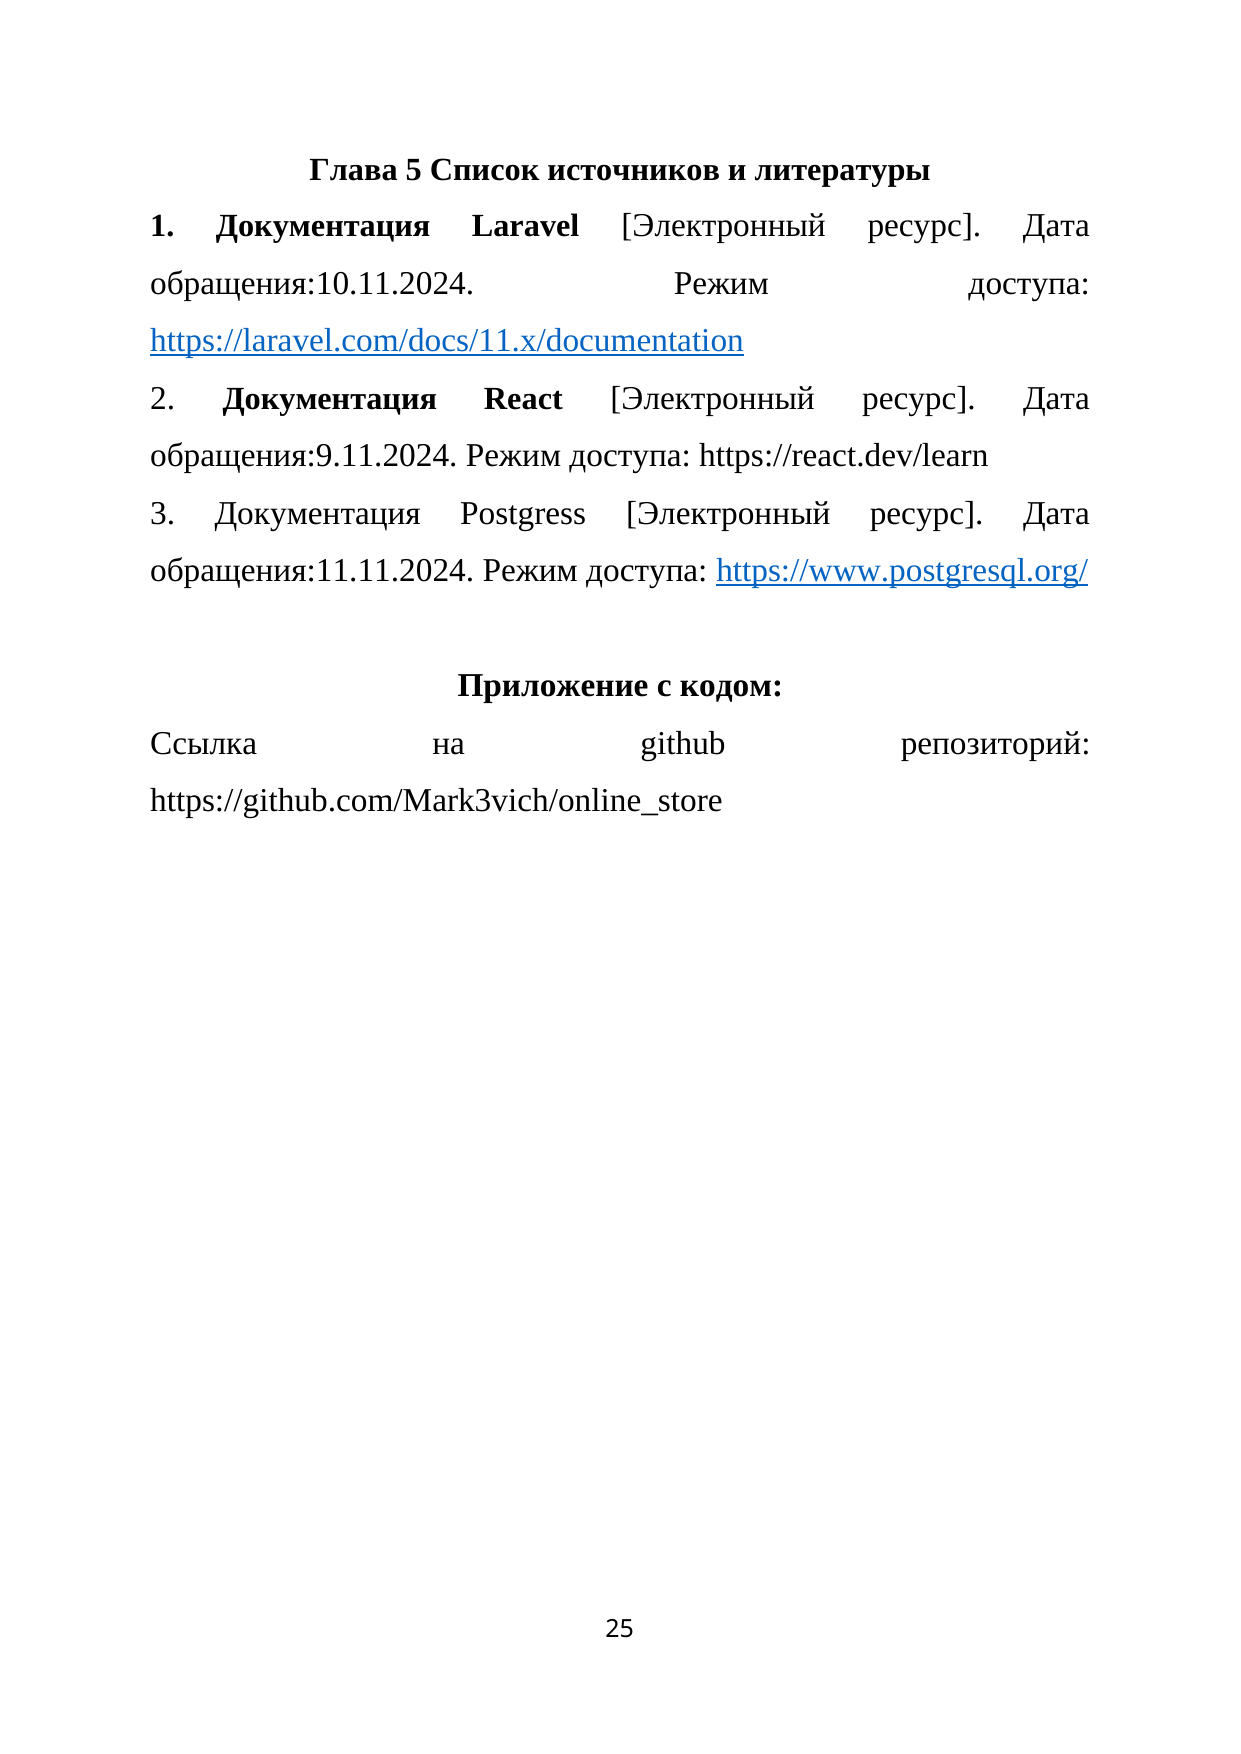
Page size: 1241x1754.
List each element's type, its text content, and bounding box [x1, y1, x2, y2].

text 1. Документация Laravel [Электронный ресурс]. Дата обращения:10.11.2024. Режим доступа: https://laravel.com/docs/11.x/documentation [150, 206, 1090, 359]
text Глава 5 Список источников и литературы [150, 150, 1090, 187]
text 3. Документация Postgress [Электронный ресурс]. Дата обращения:11.11.2024. Режим доступа: https://www.postgresql.org/ [150, 493, 1090, 589]
text 2. Документация React [Электронный ресурс]. Дата обращения:9.11.2024. Режим доступа: https://react.dev/learn [150, 378, 1090, 474]
text Ссылка на github репозиторий: https://github.com/Mark3vich/online_store [150, 723, 1090, 819]
text Приложение с кодом: [150, 666, 1090, 704]
